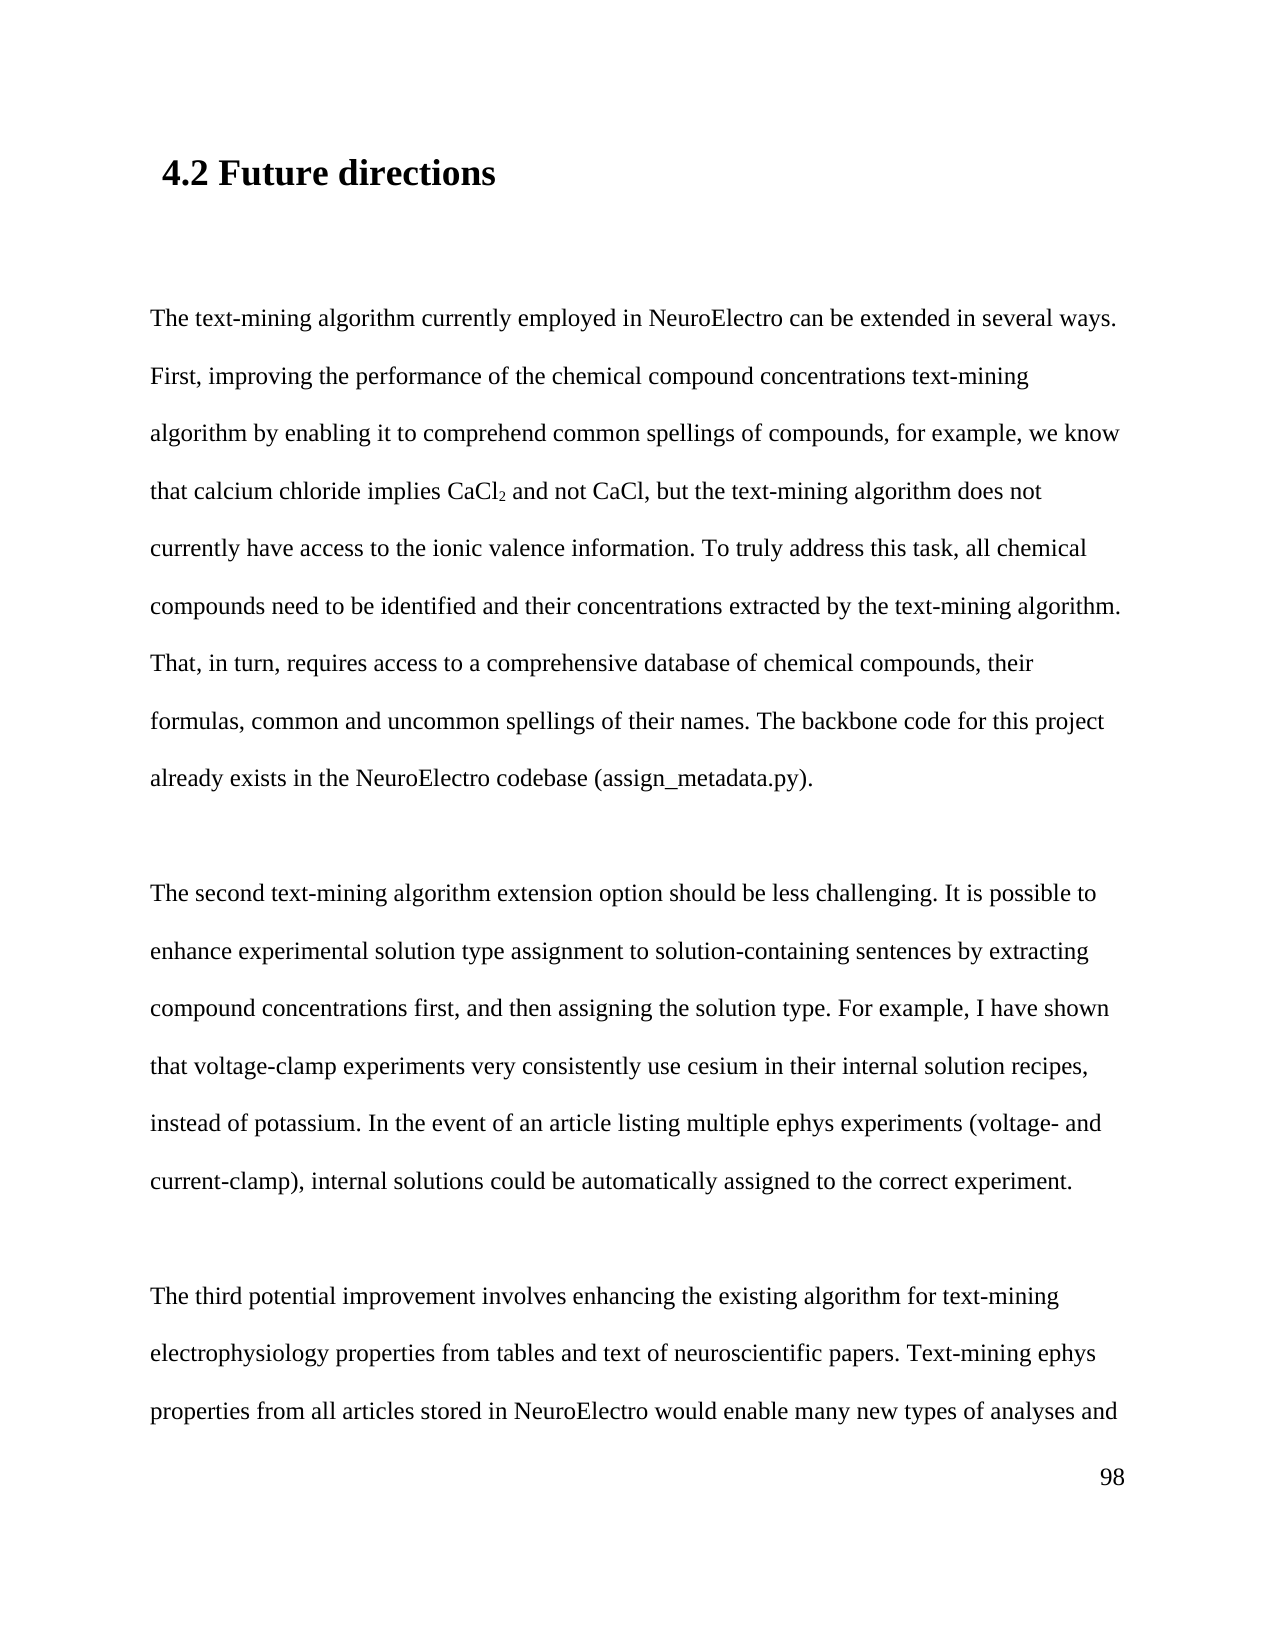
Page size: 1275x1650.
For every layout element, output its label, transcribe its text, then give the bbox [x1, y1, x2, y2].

text The text-mining algorithm currently employed in NeuroElectro can be extended in several ways. First, improving the performance of the chemical compound concentrations text-mining algorithm by enabling it to comprehend common spellings of compounds, for example, we know that calcium chloride implies CaCl2 and not CaCl, but the text-mining algorithm does not currently have access to the ionic valence information. To truly address this task, all chemical compounds need to be identified and their concentrations extracted by the text-mining algorithm. That, in turn, requires access to a comprehensive database of chemical compounds, their formulas, common and uncommon spellings of their names. The backbone code for this project already exists in the NeuroElectro codebase (assign_metadata.py). [150, 303, 1125, 792]
text The second text-mining algorithm extension option should be less challenging. It is possible to enhance experimental solution type assignment to solution-containing sentences by extracting compound concentrations first, and then assigning the solution type. For example, I have shown that voltage-clamp experiments very consistently use cesium in their internal solution recipes, instead of potassium. In the event of an article listing multiple ephys experiments (voltage- and current-clamp), internal solutions could be automatically assigned to the correct experiment. [150, 878, 1125, 1194]
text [150, 1281, 1125, 1424]
subtitle Future directions [162, 150, 1125, 193]
